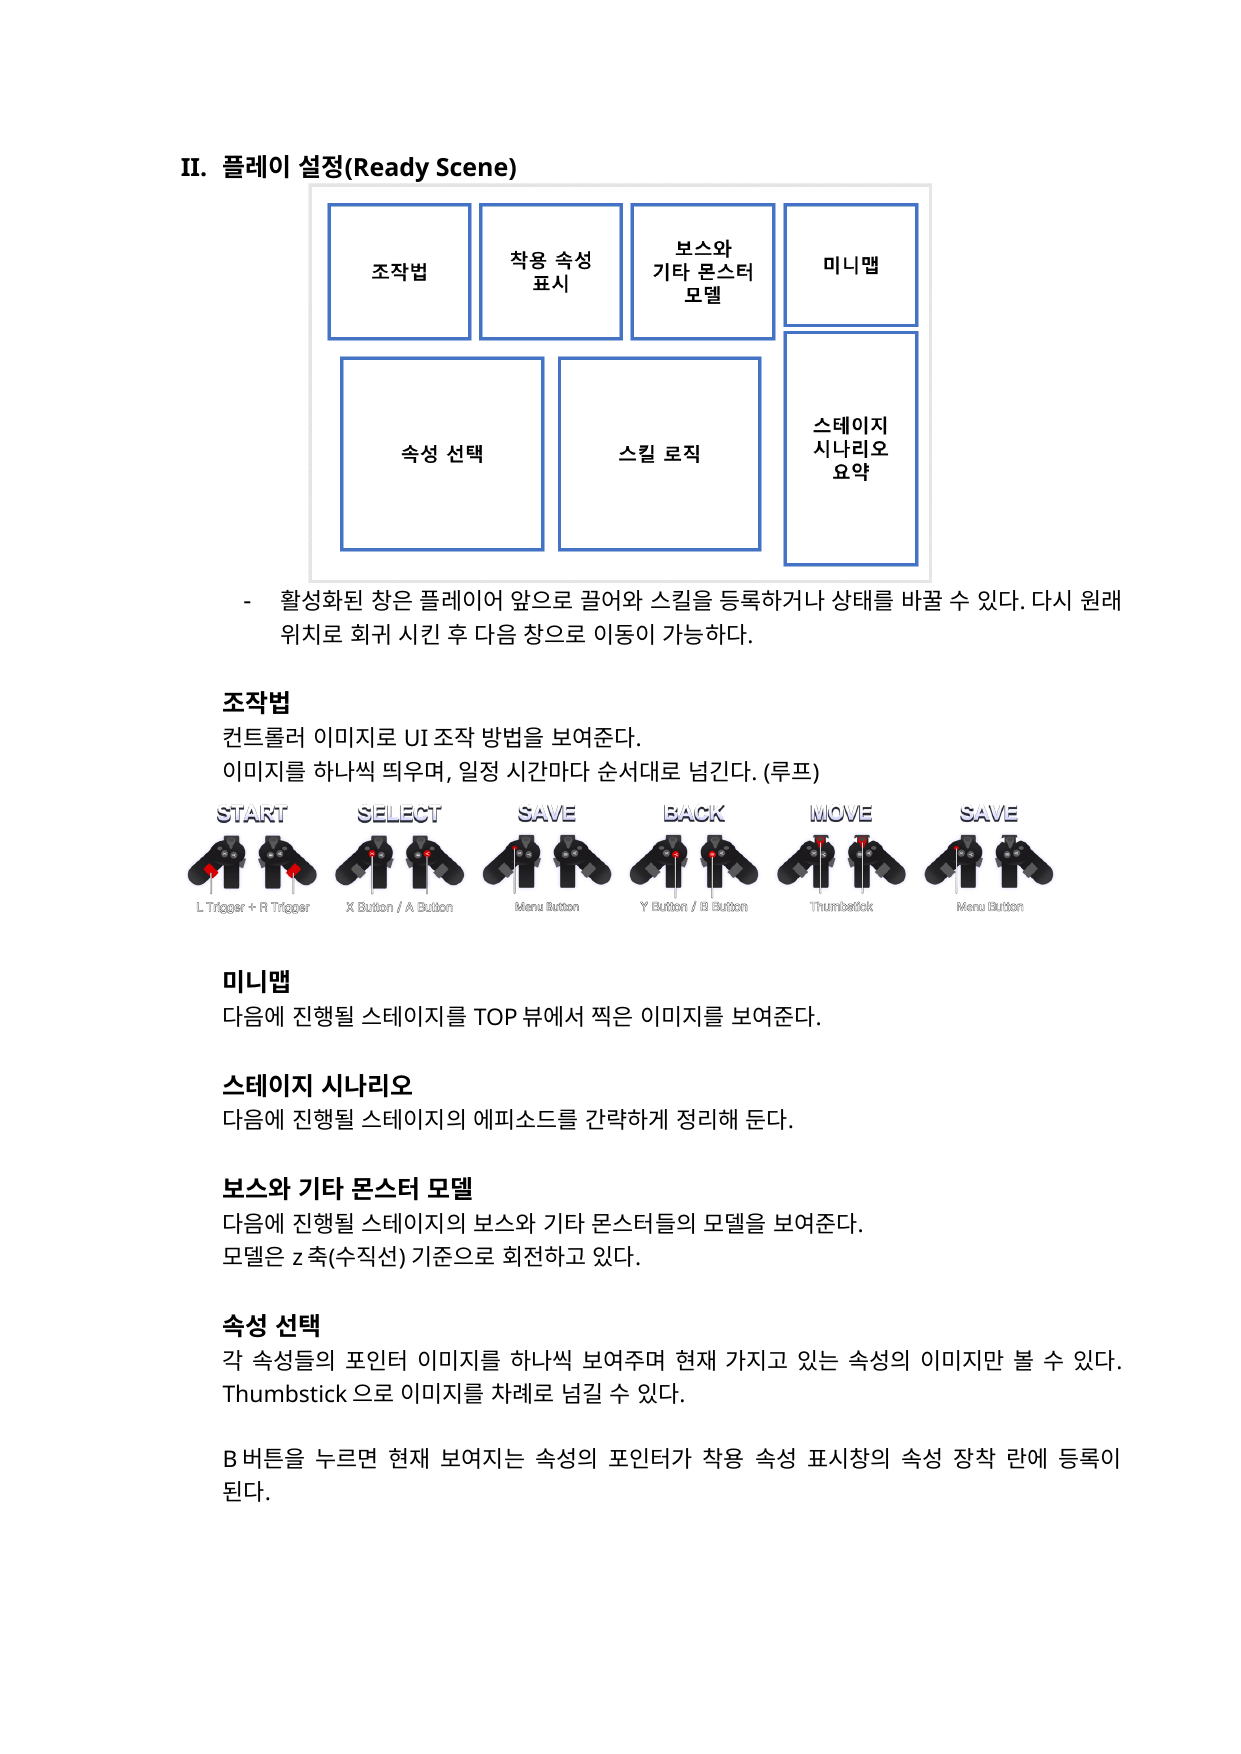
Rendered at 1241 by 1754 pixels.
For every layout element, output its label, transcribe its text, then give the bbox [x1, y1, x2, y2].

text 속성 선택 [222, 1307, 1122, 1343]
text 이미지를 하나씩 띄우며, 일정 시간마다 순서대로 넘긴다. (루프) [222, 753, 1122, 787]
text 다음에 진행될 스테이지의 에피소드를 간략하게 정리해 둔다. [222, 1102, 1122, 1136]
text 컨트롤러 이미지로 UI조작 방법을 보여준다. [222, 720, 1122, 753]
text 다음에 진행될 스테이지를 TOP뷰에서 찍은 이미지를 보여준다. [222, 999, 1122, 1032]
text 모델은 z축(수직선) 기준으로 회전하고 있다. [222, 1239, 1122, 1273]
text 미니맵 [222, 962, 1122, 999]
text 스테이지 시나리오 [222, 1066, 1122, 1102]
text 조작법 [222, 684, 1122, 720]
picture [308, 183, 932, 583]
text 각 속성들의 포인터 이미지를 하나씩 보여주며 현재 가지고 있는 속성의 이미지만 볼 수 있다. Thumbstick으로 이미지를 차례로 넘길 수 있다. [222, 1343, 1122, 1409]
text 보스와 기타 몬스터 모델 [222, 1170, 1122, 1206]
picture [182, 786, 1059, 929]
text B버튼을 누르면 현재 보여지는 속성의 포인터가 착용 속성 표시창의 속성 장착 란에 등록이 된다. [222, 1441, 1122, 1507]
list 활성화된 창은 플레이어 앞으로 끌어와 스킬을 등록하거나 상태를 바꿀 수 있다. 다시 원래 위치로 회귀 시킨 후 다음 창으로 이동이 가능하다. [243, 582, 1122, 650]
list 플레이 설정(Ready Scene) [181, 148, 1122, 184]
text 다음에 진행될 스테이지의 보스와 기타 몬스터들의 모델을 보여준다. [222, 1206, 1122, 1239]
